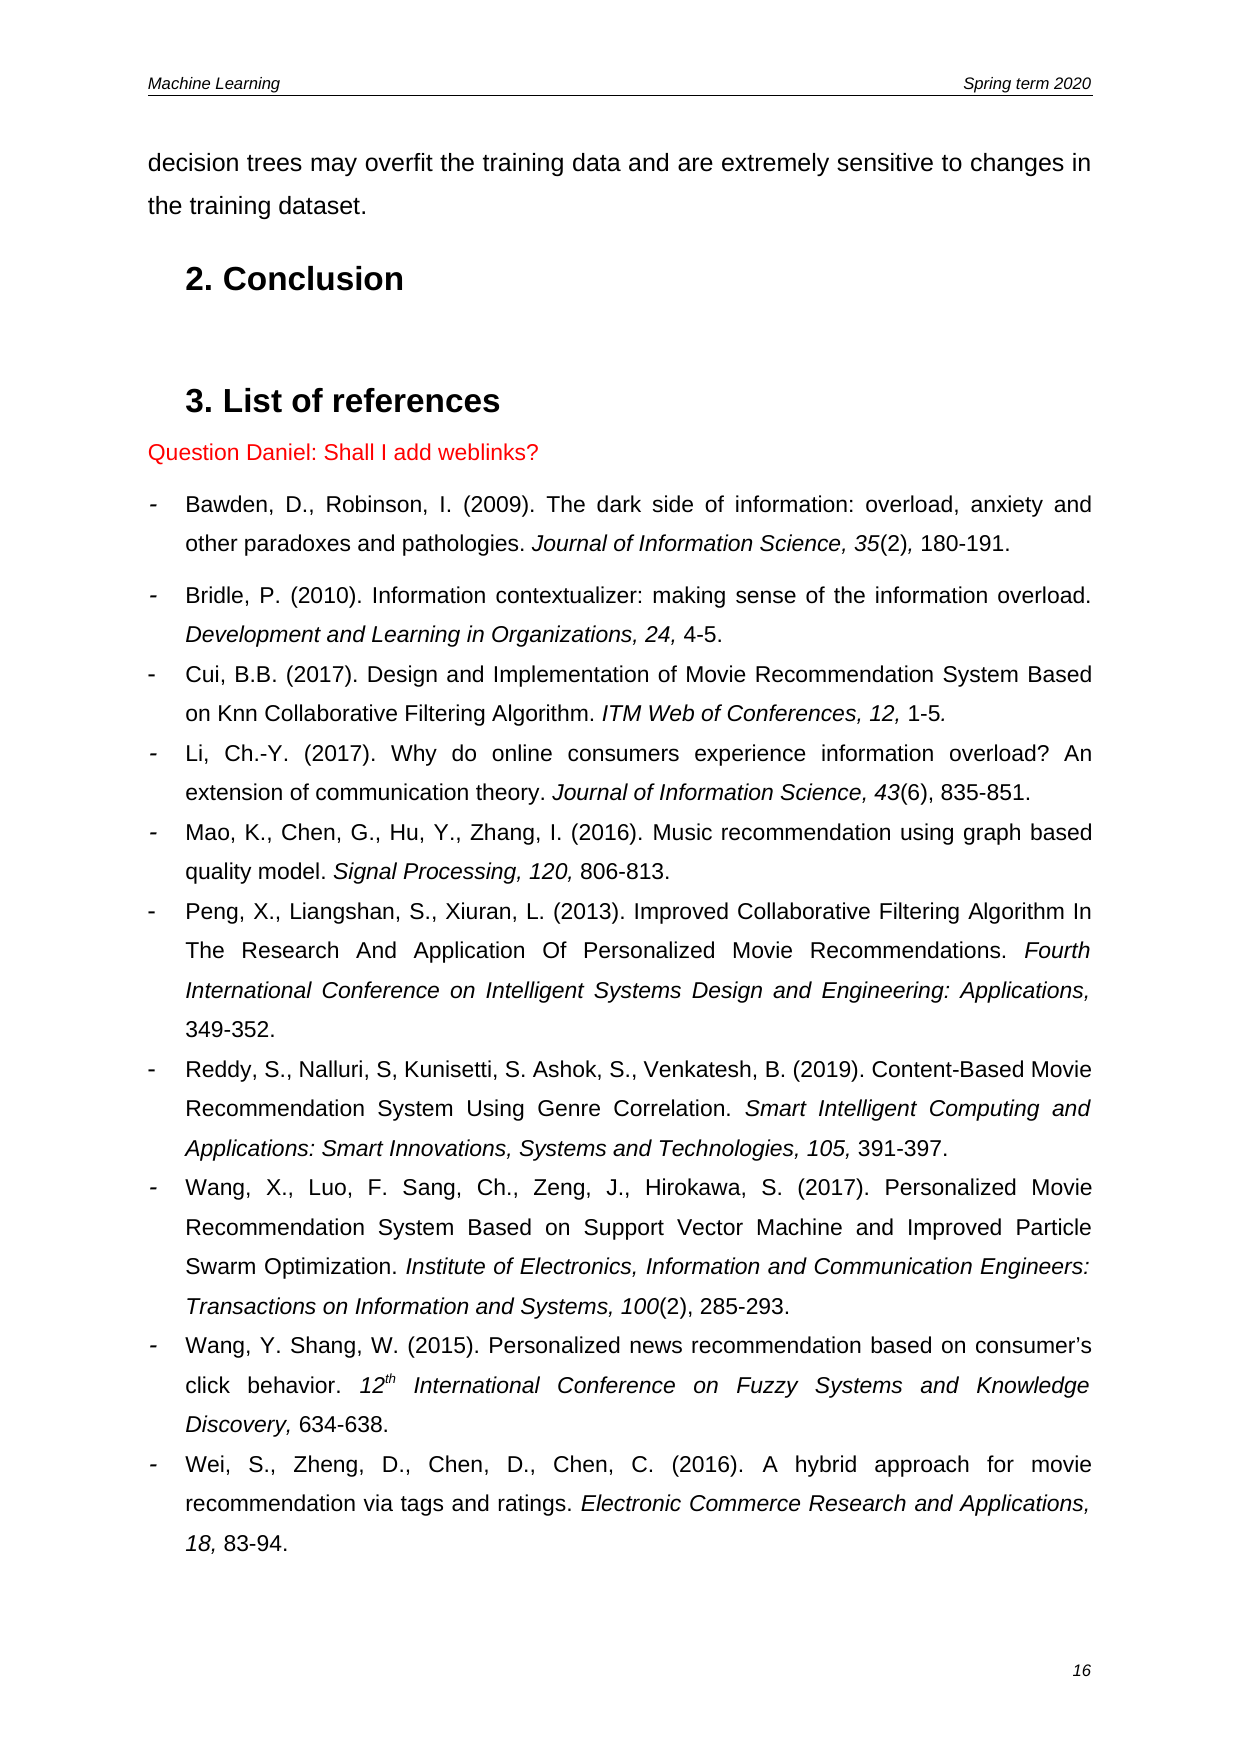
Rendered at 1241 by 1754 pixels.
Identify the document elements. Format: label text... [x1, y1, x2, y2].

list Bridle, P. (2010). Information contextualizer: making sense of the information overload. Development and Learning in Organizations, 24, 4-5. [148, 582, 1093, 648]
list Cui, B.B. (2017). Design and Implementation of Movie Recommendation System Based on Knn Collaborative Filtering Algorithm. ITM Web of Conferences, 12, 1-5. [148, 661, 1093, 727]
list Reddy, S., Nalluri, S, Kunisetti, S. Ashok, S., Venkatesh, B. (2019). Content-Based Movie Recommendation System Using Genre Correlation. Smart Intelligent Computing and Applications: Smart Innovations, Systems and Technologies, 105, 391-397. [148, 1056, 1093, 1161]
text Question Daniel: Shall I add weblinks? [148, 438, 1093, 465]
list Bawden, D., Robinson, I. (2009). The dark side of information: overload, anxiety and other paradoxes and pathologies. Journal of Information Science, 35(2), 180-191. [148, 491, 1093, 556]
list Peng, X., Liangshan, S., Xiuran, L. (2013). Improved Collaborative Filtering Algorithm In The Research And Application Of Personalized Movie Recommendations. Fourth International Conference on Intelligent Systems Design and Engineering: Applications, 349-352. [148, 898, 1093, 1043]
list Li, Ch.-Y. (2017). Why do online consumers experience information overload? An extension of communication theory. Journal of Information Science, 43(6), 835-851. [148, 740, 1093, 806]
list Mao, K., Chen, G., Hu, Y., Zhang, I. (2016). Music recommendation using graph based quality model. Signal Processing, 120, 806-813. [148, 819, 1093, 885]
list Wang, X., Luo, F. Sang, Ch., Zeng, J., Hirokawa, S. (2017). Personalized Movie Recommendation System Based on Support Vector Machine and Improved Particle Swarm Optimization. Institute of Electronics, Information and Communication Engineers: Transactions on Information and Systems, 100(2), 285-293. [148, 1174, 1093, 1319]
subtitle List of references [185, 381, 1093, 419]
list Wei, S., Zheng, D., Chen, D., Chen, C. (2016). A hybrid approach for movie recommendation via tags and ratings. Electronic Commerce Research and Applications, 18, 83-94. [148, 1451, 1093, 1556]
subtitle Conclusion [185, 259, 1093, 297]
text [148, 148, 1093, 219]
list Wang, Y. Shang, W. (2015). Personalized news recommendation based on consumer’s click behavior. 12th International Conference on Fuzzy Systems and Knowledge Discovery, 634-638. [148, 1332, 1093, 1437]
